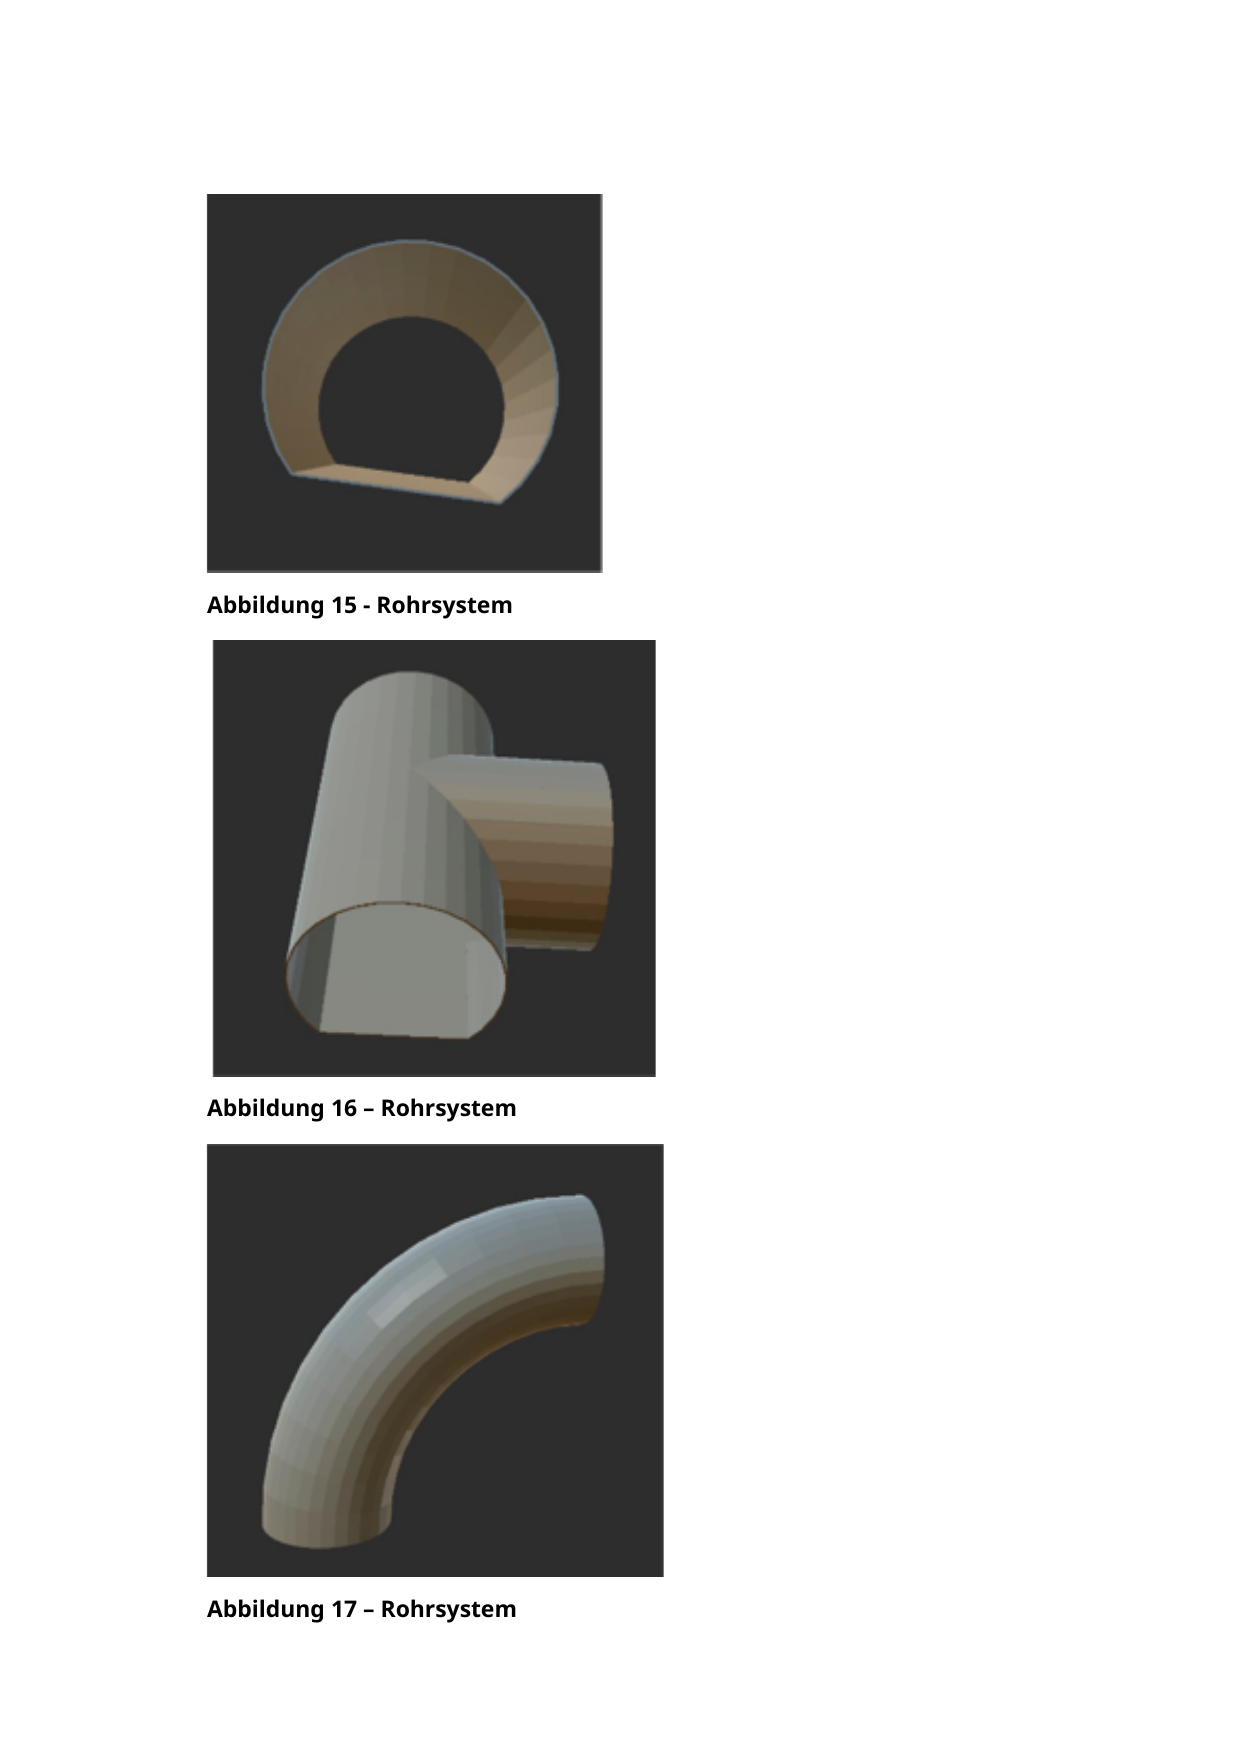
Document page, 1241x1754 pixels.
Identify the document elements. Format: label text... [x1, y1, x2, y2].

text Abbildung – Rohrsystem [207, 1593, 1092, 1624]
text Abbildung - Rohrsystem [207, 589, 1092, 620]
picture [206, 194, 603, 573]
picture [212, 640, 656, 1077]
picture [206, 1144, 664, 1577]
text Abbildung – Rohrsystem [207, 1092, 1092, 1124]
